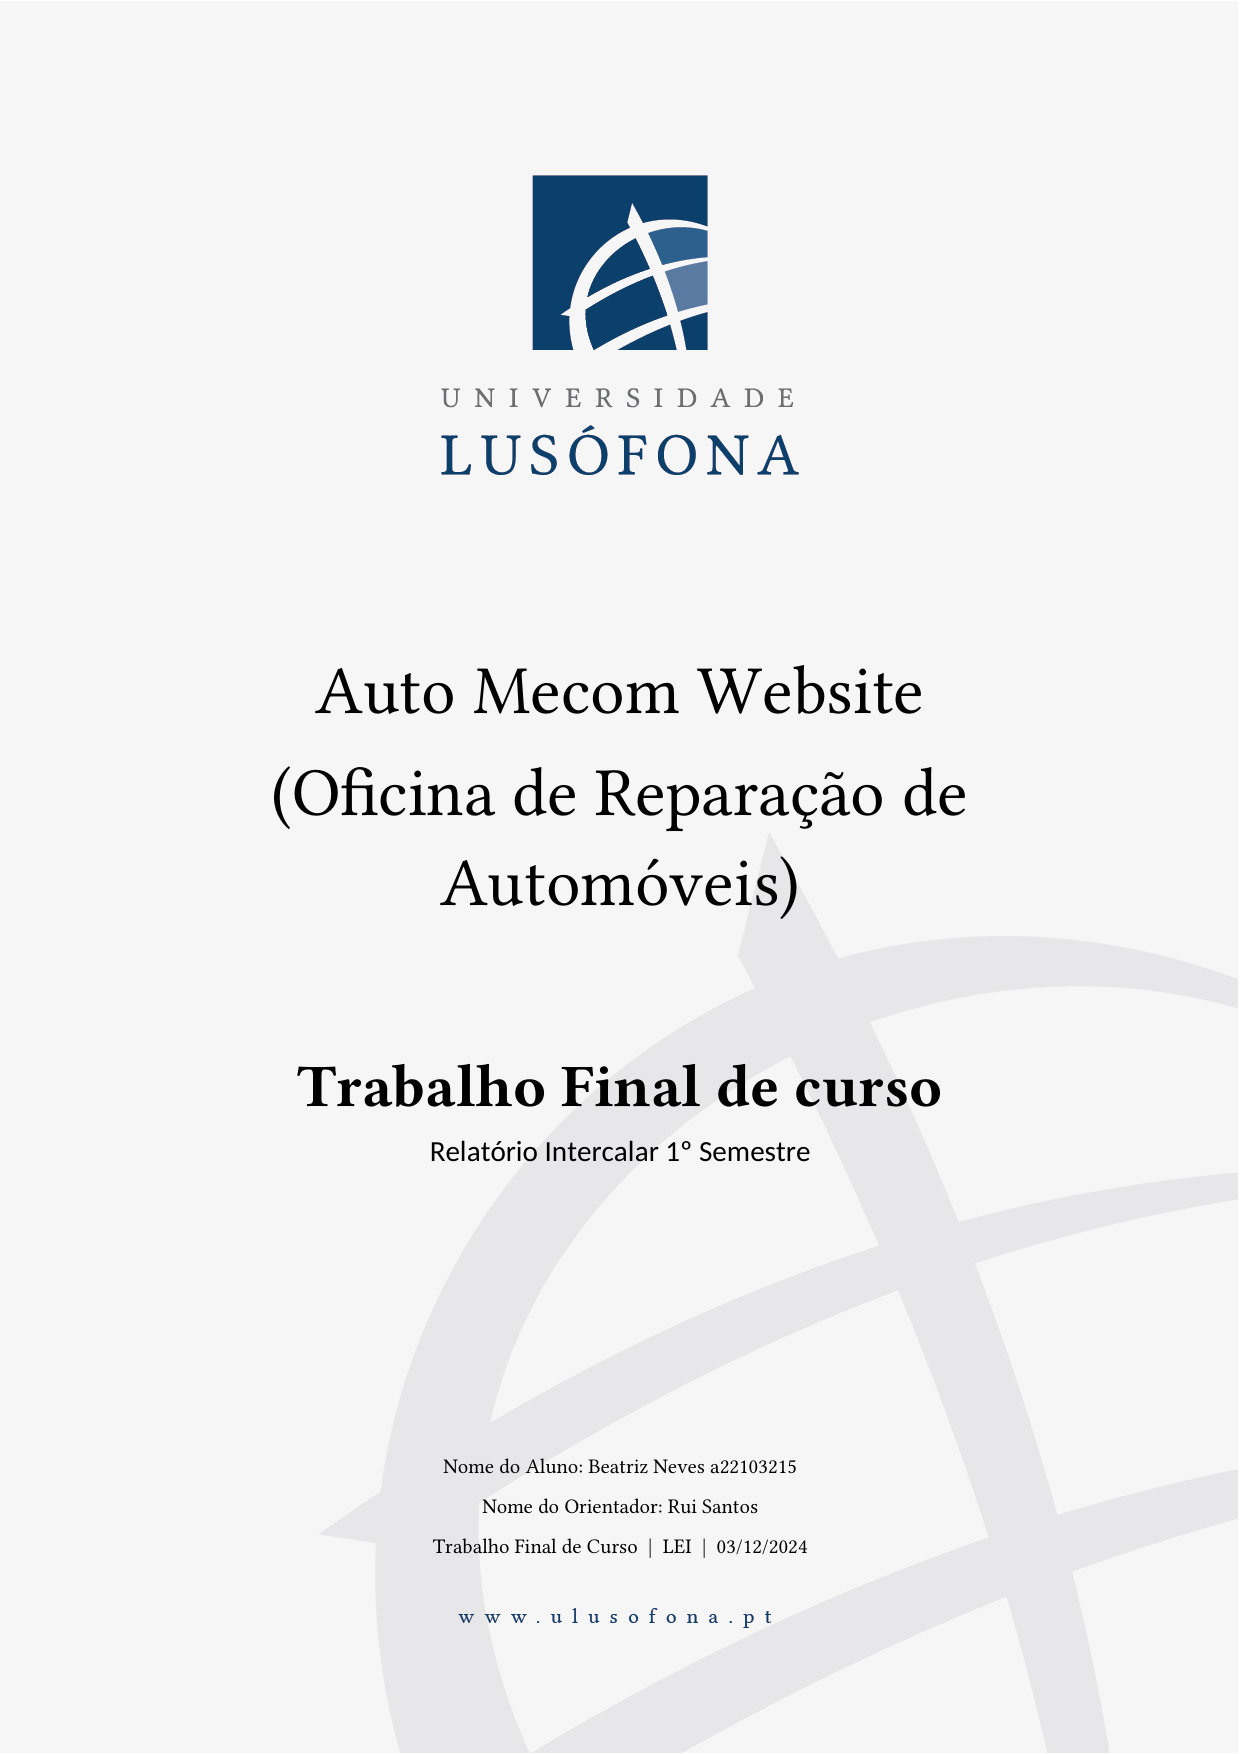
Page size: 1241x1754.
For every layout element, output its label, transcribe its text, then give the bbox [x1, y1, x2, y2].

text Nome do Aluno: Beatriz Neves a22103215 [177, 1455, 1063, 1479]
picture [0, 1, 1239, 1753]
text Auto Mecom Website [177, 652, 1063, 730]
text Trabalho Final de curso [177, 1052, 1063, 1121]
text (Oficina de Reparação de Automóveis) [177, 754, 1063, 922]
text Nome do Orientador: Rui Santos [177, 1495, 1063, 1518]
text Relatório Intercalar 1º Semestre [177, 1133, 1063, 1169]
text Trabalho Final de Curso | LEI | 03/12/2024 [177, 1534, 1063, 1558]
